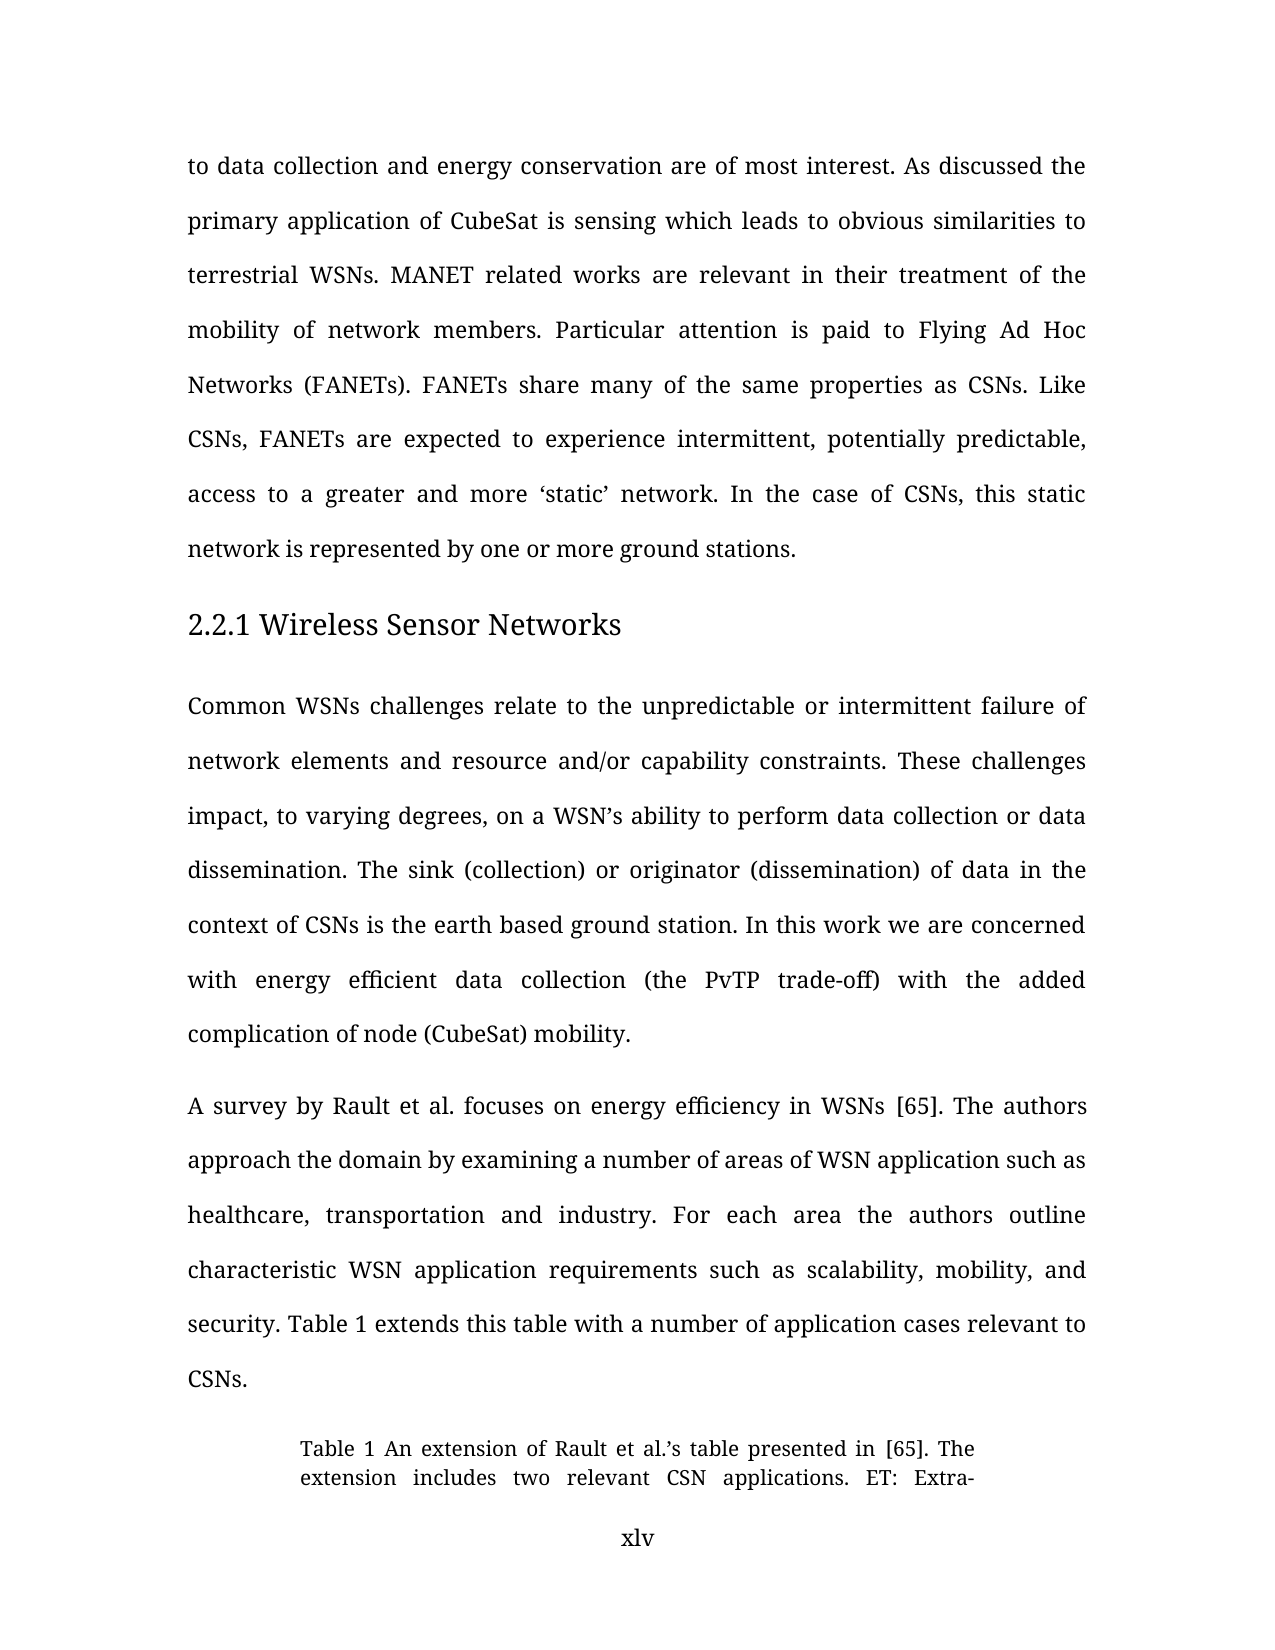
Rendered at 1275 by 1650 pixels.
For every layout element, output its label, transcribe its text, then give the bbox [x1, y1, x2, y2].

text A survey by Rault et al. focuses on energy efficiency in WSNs [65]. The authors approach the domain by examining a number of areas of WSN application such as healthcare, transportation and industry. For each area the authors outline characteristic WSN application requirements such as scalability, mobility, and security. Table 1 extends this table with a number of application cases relevant to CSNs. [187, 1090, 1087, 1394]
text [187, 150, 1087, 564]
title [300, 1434, 975, 1491]
subtitle Wireless Sensor Networks [187, 604, 1087, 644]
text Common WSNs challenges relate to the unpredictable or intermittent failure of network elements and resource and/or capability constraints. These challenges impact, to varying degrees, on a WSN’s ability to perform data collection or data dissemination. The sink (collection) or originator (dissemination) of data in the context of CSNs is the earth based ground station. In this work we are concerned with energy efficient data collection (the PvTP trade-off) with the added complication of node (CubeSat) mobility. [187, 690, 1087, 1049]
